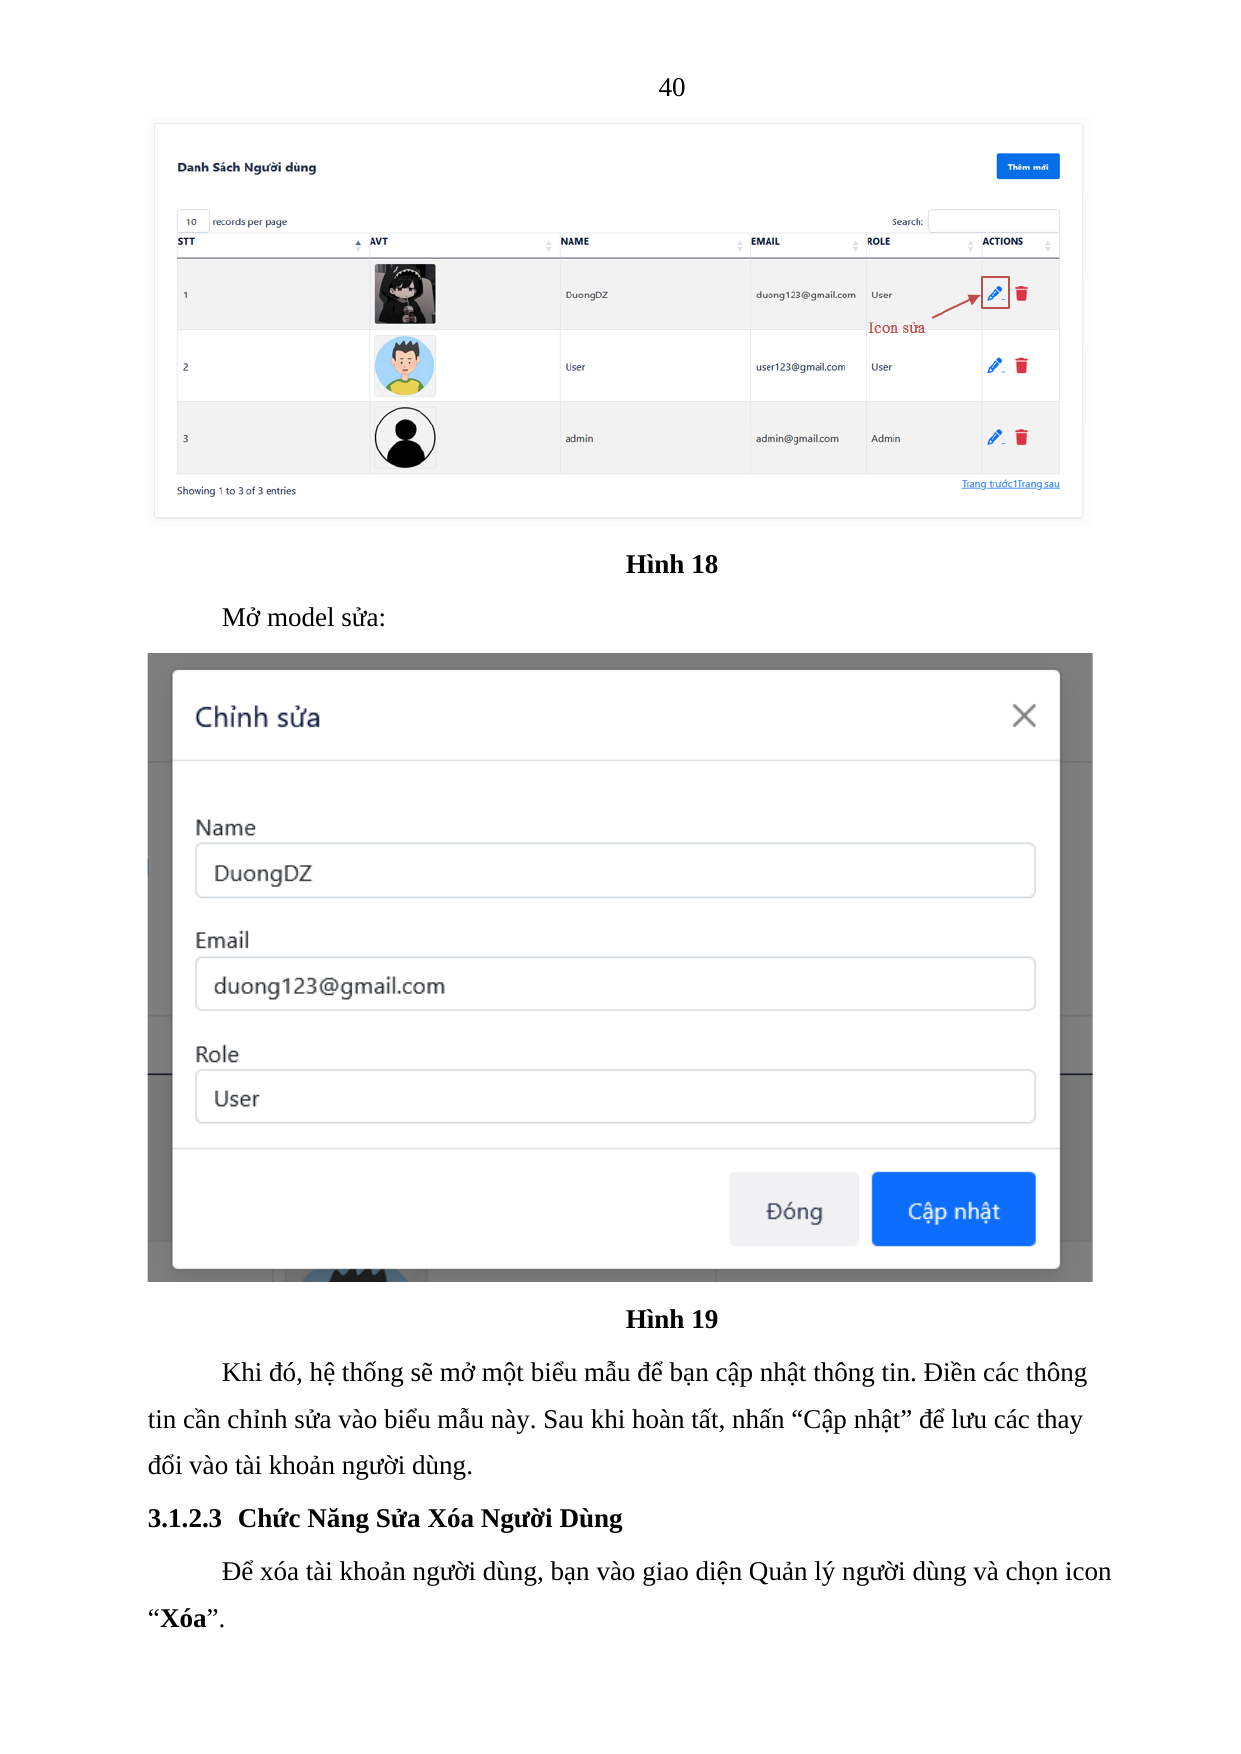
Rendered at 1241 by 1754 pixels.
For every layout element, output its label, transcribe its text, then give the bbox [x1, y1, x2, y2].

picture [147, 118, 1093, 527]
text Mở model sửa: [148, 601, 1122, 632]
picture [147, 653, 1093, 1282]
text Khi đó, hệ thống sẽ mở một biểu mẫu để bạn cập nhật thông tin. Điền các thông tin cần chỉnh sửa vào biểu mẫu này. Sau khi hoàn tất, nhấn “Cập nhật” để lưu các thay đổi vào tài khoản người dùng. [148, 1356, 1122, 1481]
subtitle Chức Năng Sửa Xóa Người Dùng [148, 1502, 1122, 1533]
text Hình 19 [148, 1303, 1122, 1334]
text Hình 18 [148, 548, 1122, 579]
text Để xóa tài khoản người dùng, bạn vào giao diện Quản lý người dùng và chọn icon “Xóa”. [148, 1555, 1122, 1633]
